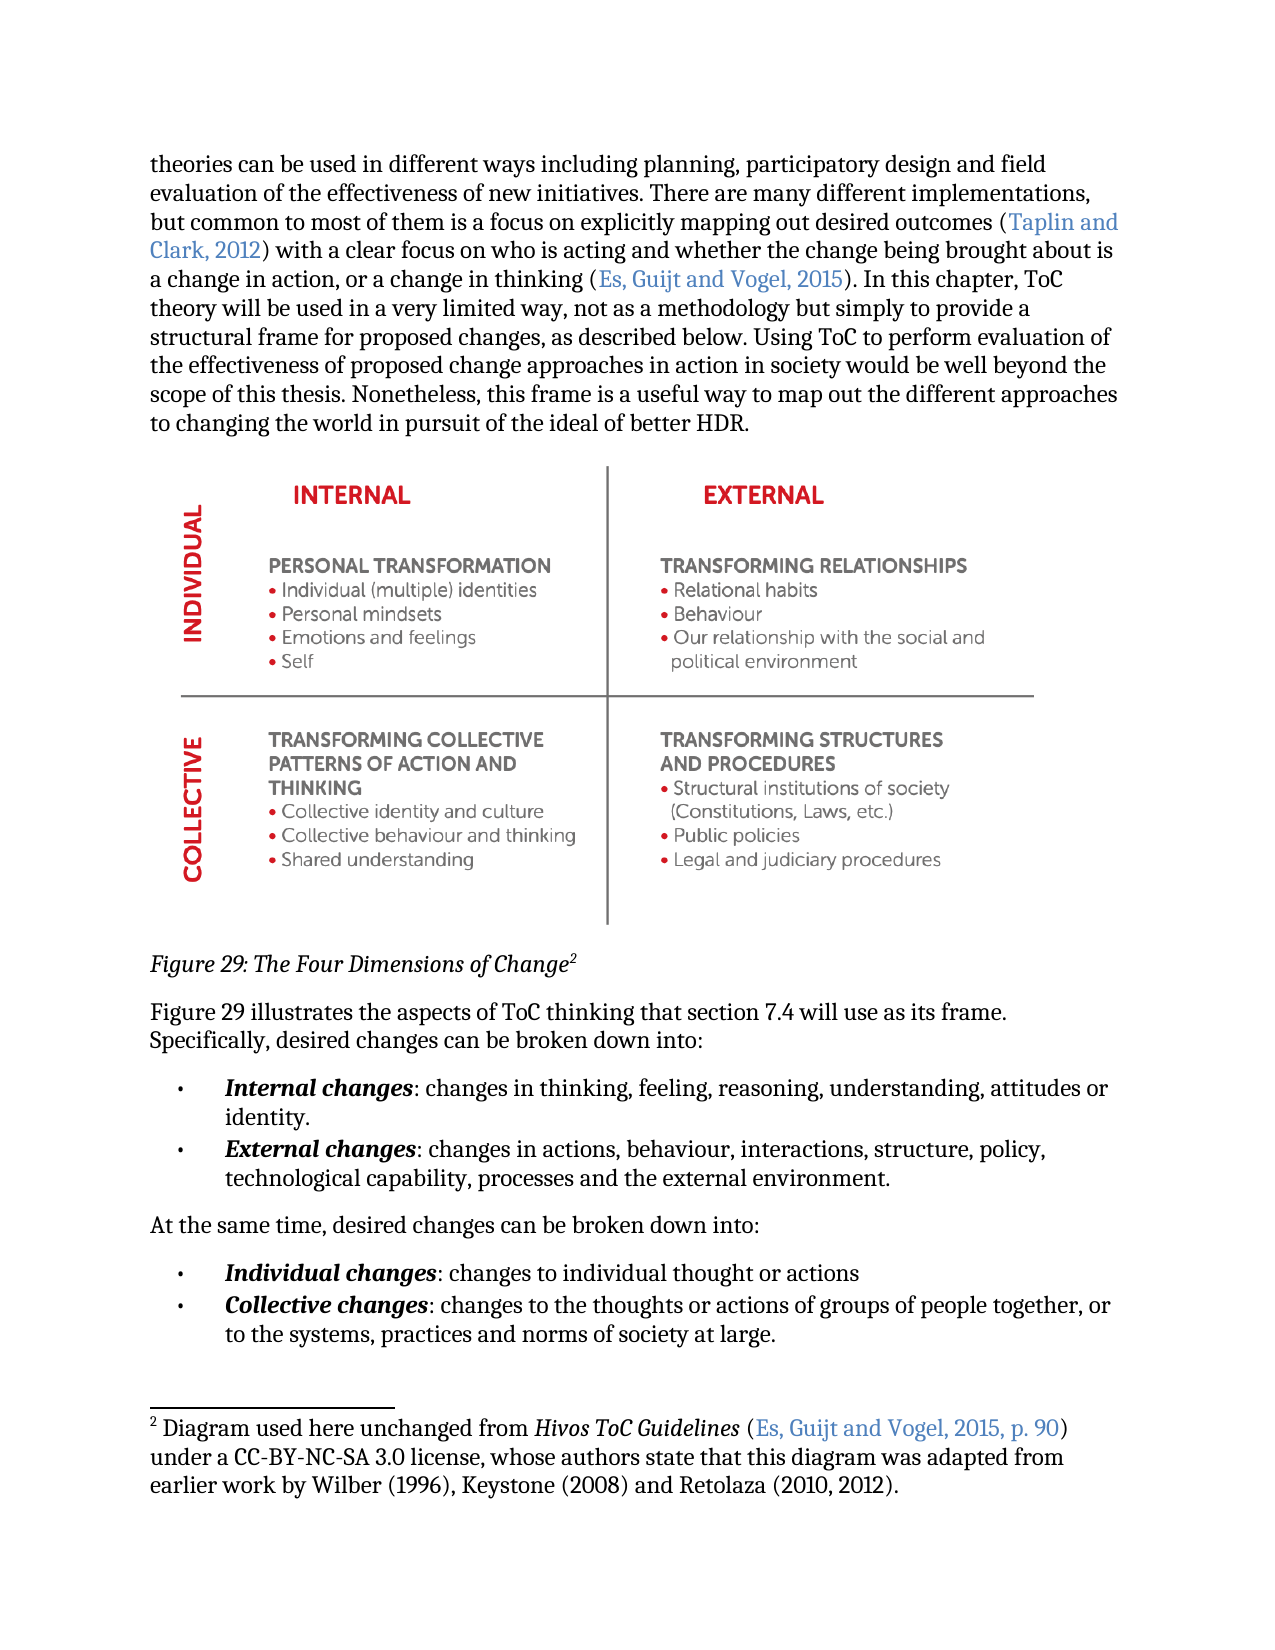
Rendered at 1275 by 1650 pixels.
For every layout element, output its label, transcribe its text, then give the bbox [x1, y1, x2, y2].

text Figure 29: The Four Dimensions of Change [150, 950, 1125, 979]
picture [168, 456, 1044, 930]
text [150, 150, 1125, 437]
list Individual changes: changes to individual thought or actions [175, 1259, 1125, 1288]
list Collective changes: changes to the thoughts or actions of groups of people together, or to the systems, practices and norms of society at large. [175, 1291, 1125, 1349]
list External changes: changes in actions, behaviour, interactions, structure, policy, technological capability, processes and the external environment. [175, 1135, 1125, 1193]
text At the same time, desired changes can be broken down into: [150, 1211, 1125, 1240]
list Internal changes: changes in thinking, feeling, reasoning, understanding, attitudes or identity. [175, 1074, 1125, 1131]
text Figure 29 illustrates the aspects of ToC thinking that section 7.4 will use as its frame. Specifically, desired changes can be broken down into: [150, 998, 1125, 1055]
